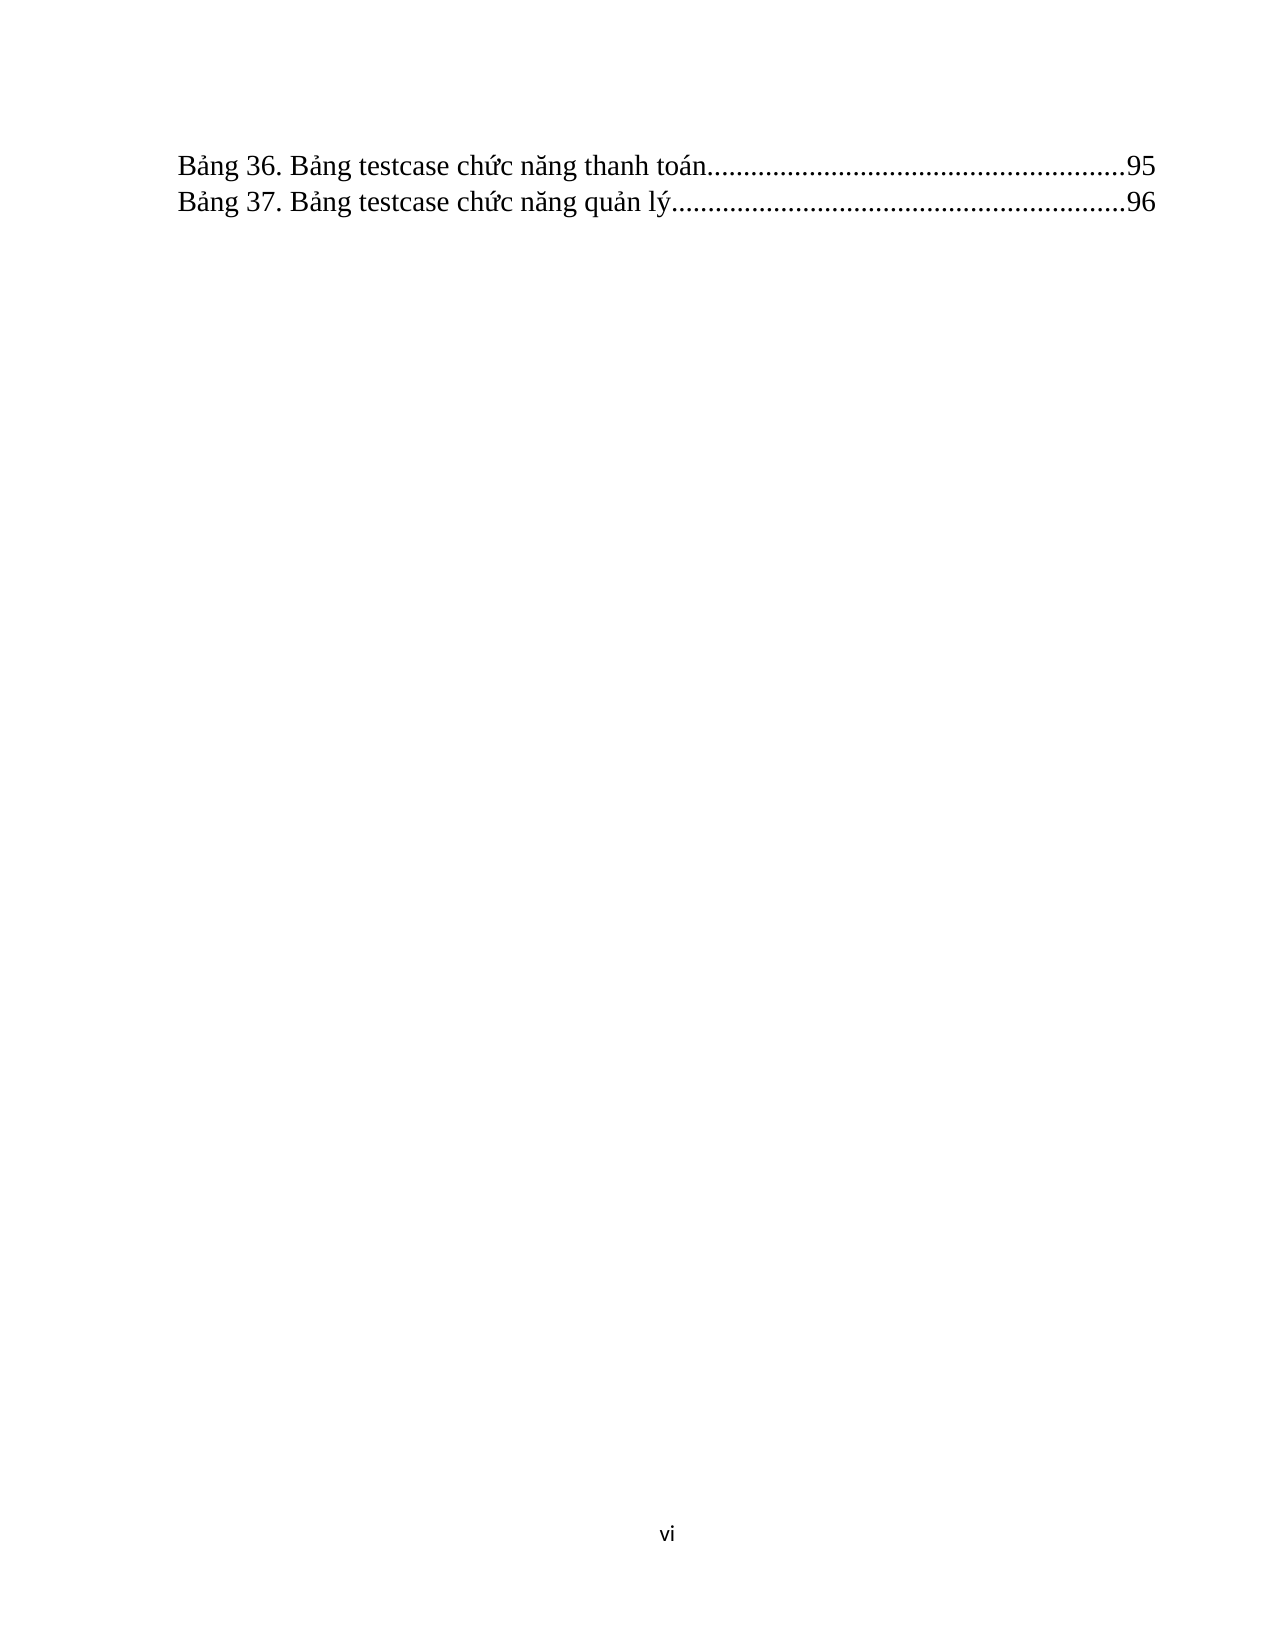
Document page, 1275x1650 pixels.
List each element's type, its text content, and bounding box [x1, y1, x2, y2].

text Bảng 36. Bảng testcase chức năng thanh toán 95 [177, 148, 1157, 181]
text Bảng 37. Bảng testcase chức năng quản lý 96 [177, 184, 1157, 217]
